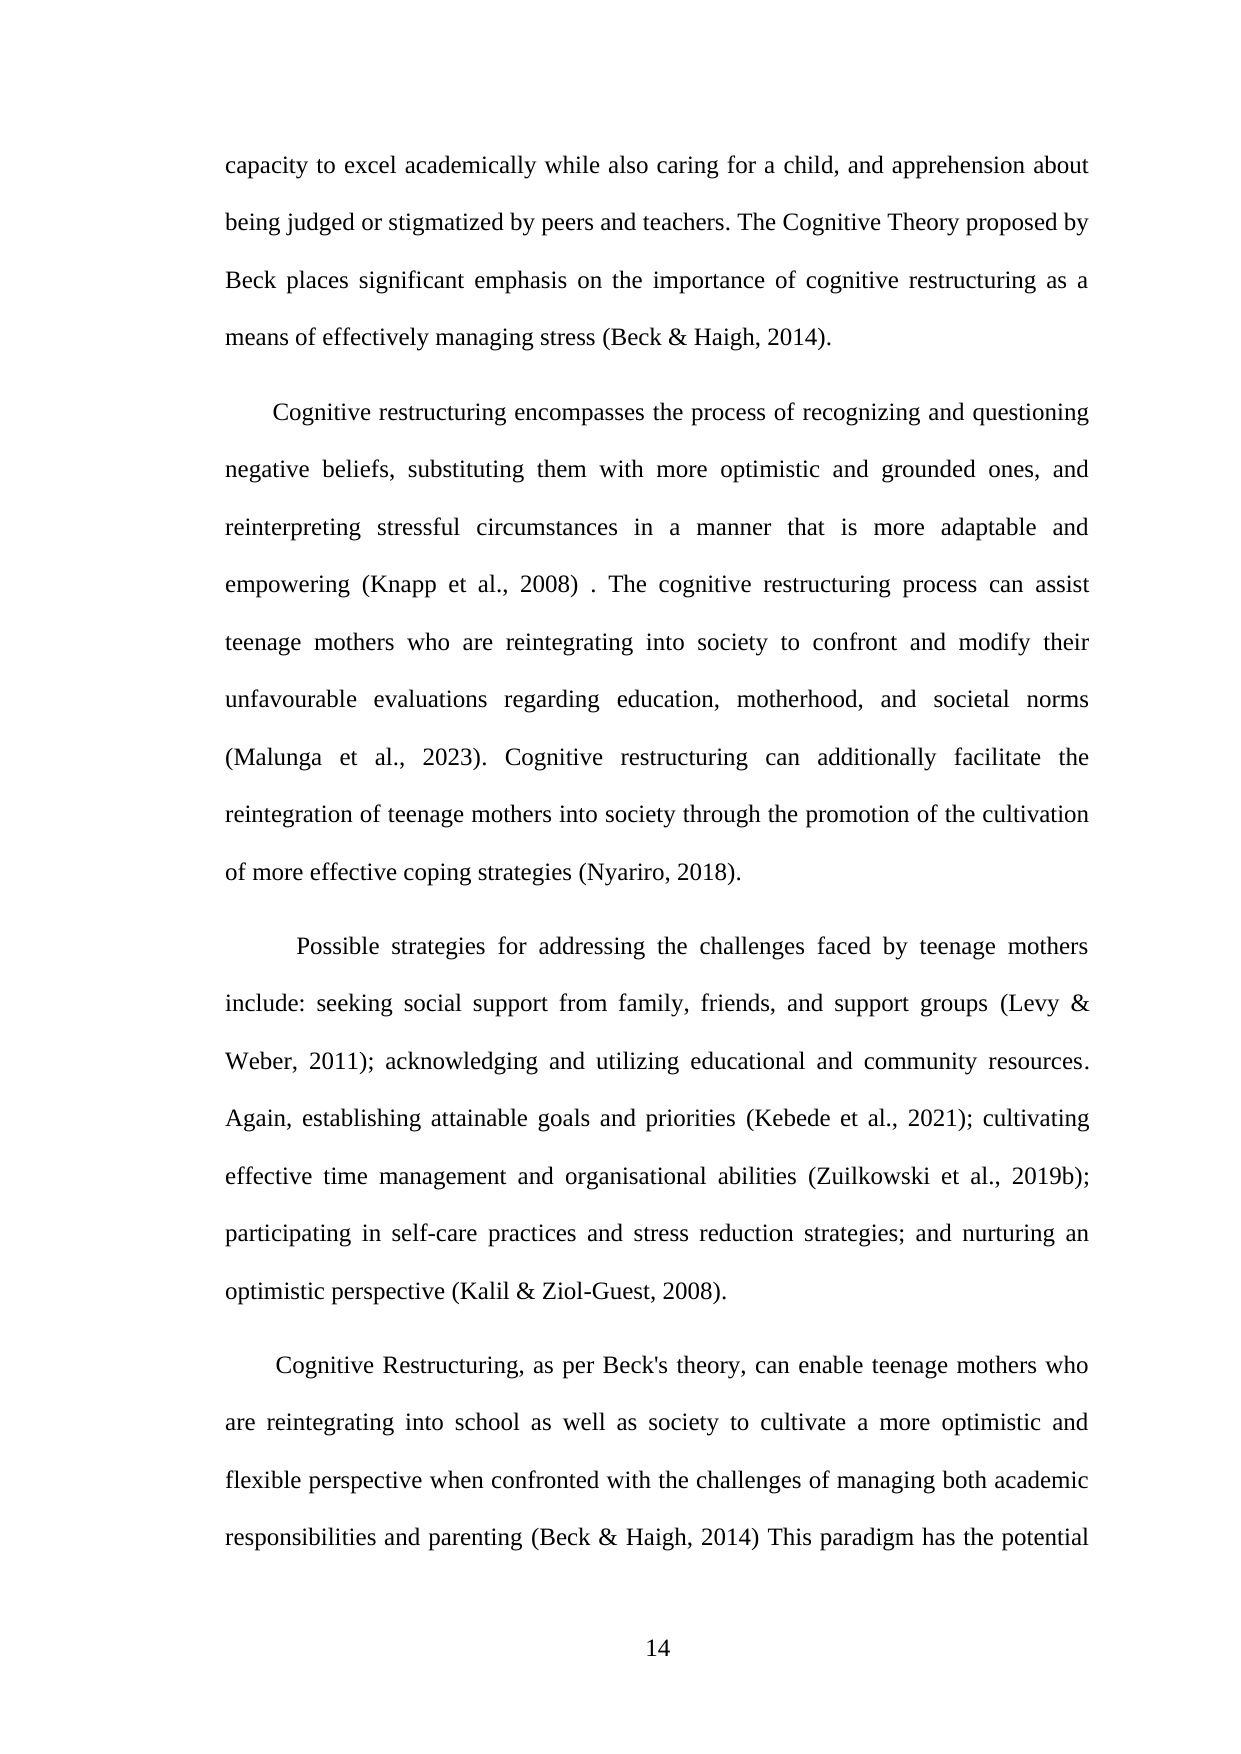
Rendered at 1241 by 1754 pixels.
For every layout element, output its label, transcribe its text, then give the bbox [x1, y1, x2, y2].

text Cognitive restructuring encompasses the process of recognizing and questioning negative beliefs, substituting them with more optimistic and grounded ones, and reinterpreting stressful circumstances in a manner that is more adaptable and empowering . The cognitive restructuring process can assist teenage mothers who are reintegrating into society to confront and modify their unfavourable evaluations regarding education, motherhood, and societal norms . Cognitive restructuring can additionally facilitate the reintegration of teenage mothers into society through the promotion of the cultivation of more effective coping strategies . [225, 397, 1090, 885]
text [225, 150, 1090, 351]
text Possible strategies for addressing the challenges faced by teenage mothers include: seeking social support from family, friends, and support groups ; acknowledging and utilizing educational and community resources. Again, establishing attainable goals and priorities ; cultivating effective time management and organisational abilities ; participating in self-care practices and stress reduction strategies; and nurturing an optimistic perspective . [225, 931, 1090, 1304]
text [225, 1350, 1090, 1551]
